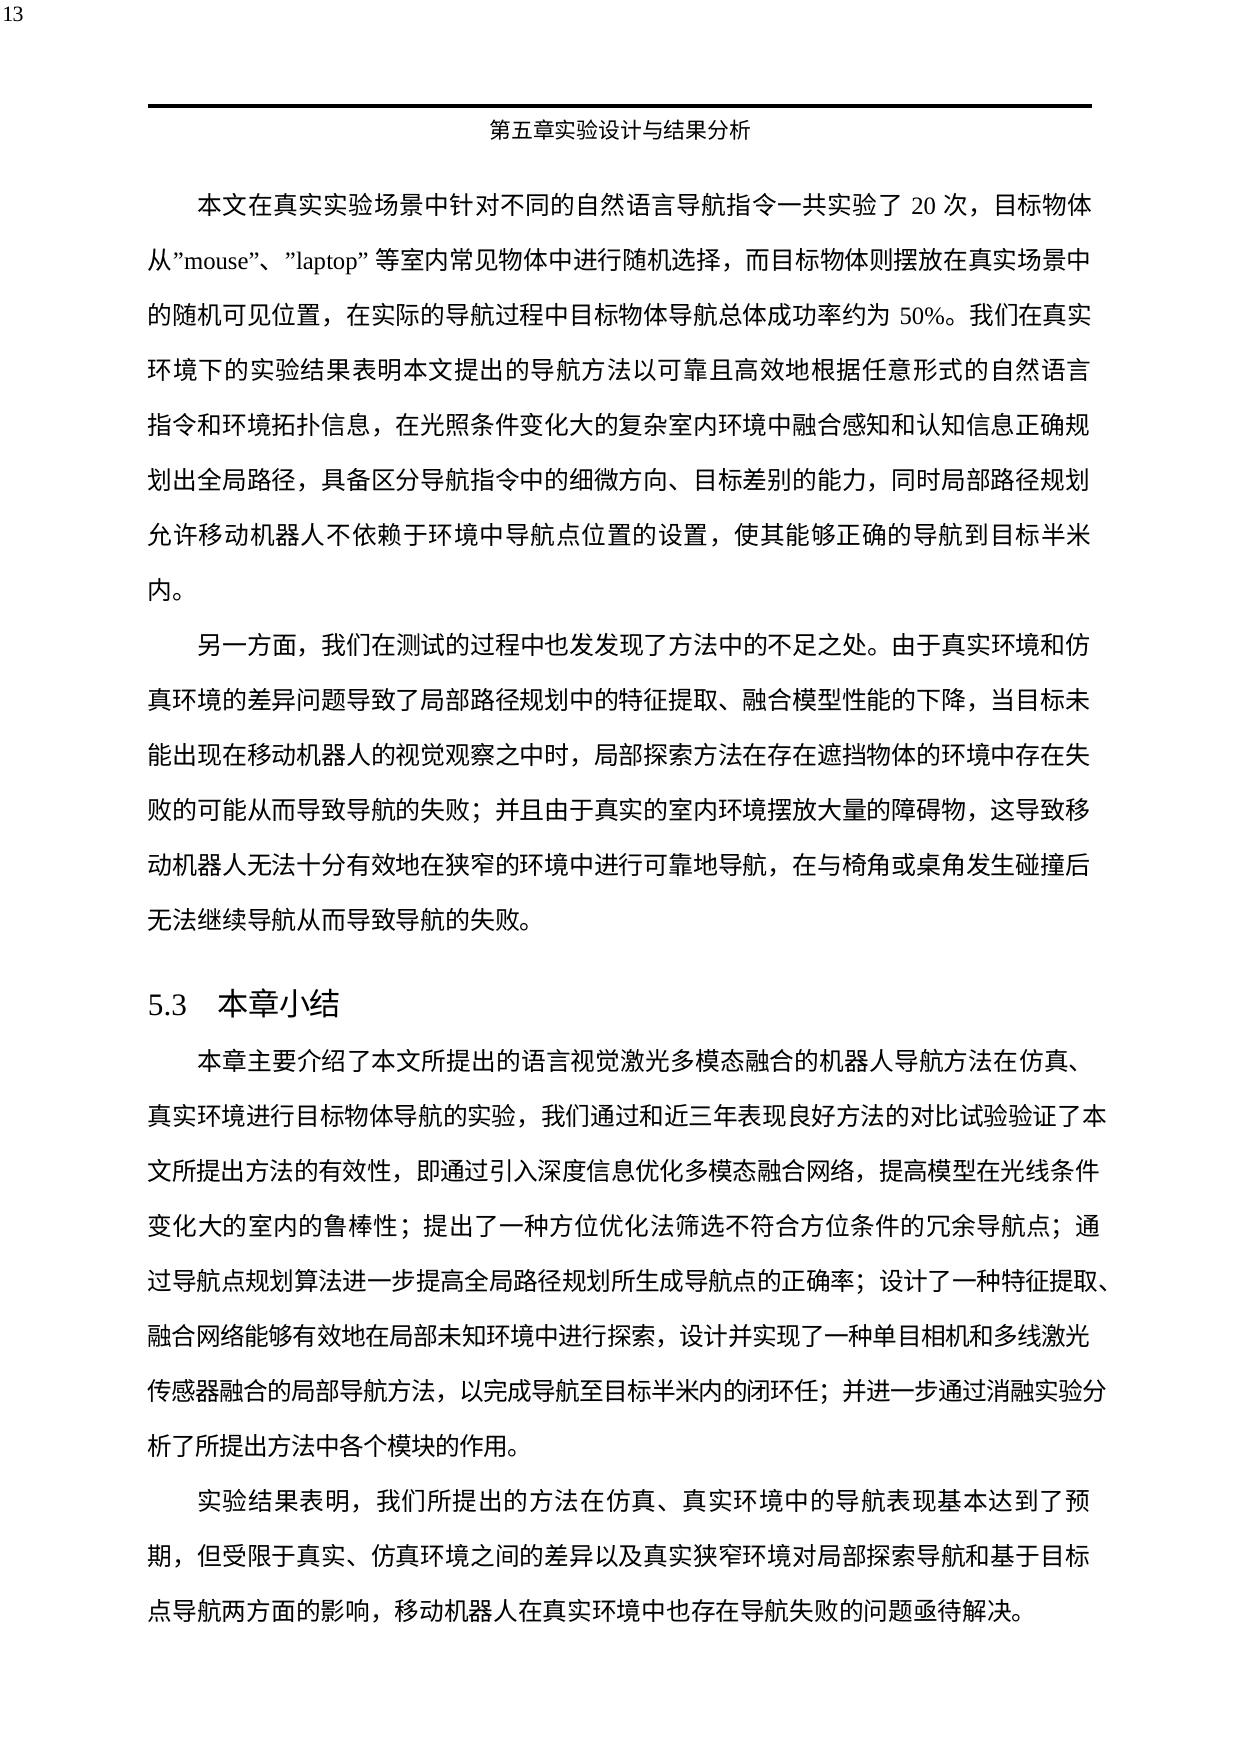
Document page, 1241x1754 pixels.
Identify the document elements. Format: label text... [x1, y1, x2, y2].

text 本文在真实实验场景中针对不同的自然语言导航指令一共实验了 20 次，目标物体从”mouse”、”laptop” 等室内常见物体中进行随机选择，而目标物体则摆放在真实场景中的随机可见位置，在实际的导航过程中目标物体导航总体成功率约为 50%。我们在真实环境下的实验结果表明本文提出的导航方法以可靠且高效地根据任意形式的自然语言指令和环境拓扑信息，在光照条件变化大的复杂室内环境中融合感知和认知信息正确规划出全局路径，具备区分导航指令中的细微方向、目标差别的能力，同时局部路径规划允许移动机器人不依赖于环境中导航点位置的设置，使其能够正确的导航到目标半米内。 [148, 185, 1093, 606]
list 本章小结 [148, 979, 1152, 1024]
text 第五章实验设计与结果分析 [133, 74, 1108, 145]
text 本章主要介绍了本文所提出的语言视觉激光多模态融合的机器人导航方法在仿真、真实环境进行目标物体导航的实验，我们通过和近三年表现良好方法的对比试验验证了本文所提出方法的有效性，即通过引入深度信息优化多模态融合网络，提高模型在光线条件变化大的室内的鲁棒性；提出了一种方位优化法筛选不符合方位条件的冗余导航点；通过导航点规划算法进一步提高全局路径规划所生成导航点的正确率；设计了一种特征提取、融合网络能够有效地在局部未知环境中进行探索，设计并实现了一种单目相机和多线激光传感器融合的局部导航方法，以完成导航至目标半米内的闭环任；并进一步通过消融实验分析了所提出方法中各个模块的作用。 [148, 1041, 1109, 1462]
text 另一方面，我们在测试的过程中也发发现了方法中的不足之处。由于真实环境和仿真环境的差异问题导致了局部路径规划中的特征提取、融合模型性能的下降，当目标未能出现在移动机器人的视觉观察之中时，局部探索方法在存在遮挡物体的环境中存在失败的可能从而导致导航的失败；并且由于真实的室内环境摆放大量的障碍物，这导致移动机器人无法十分有效地在狭窄的环境中进行可靠地导航，在与椅角或桌角发生碰撞后无法继续导航从而导致导航的失败。 [148, 625, 1093, 936]
text 实验结果表明，我们所提出的方法在仿真、真实环境中的导航表现基本达到了预期，但受限于真实、仿真环境之间的差异以及真实狭窄环境对局部探索导航和基于目标点导航两方面的影响，移动机器人在真实环境中也存在导航失败的问题亟待解决。 [148, 1481, 1093, 1627]
